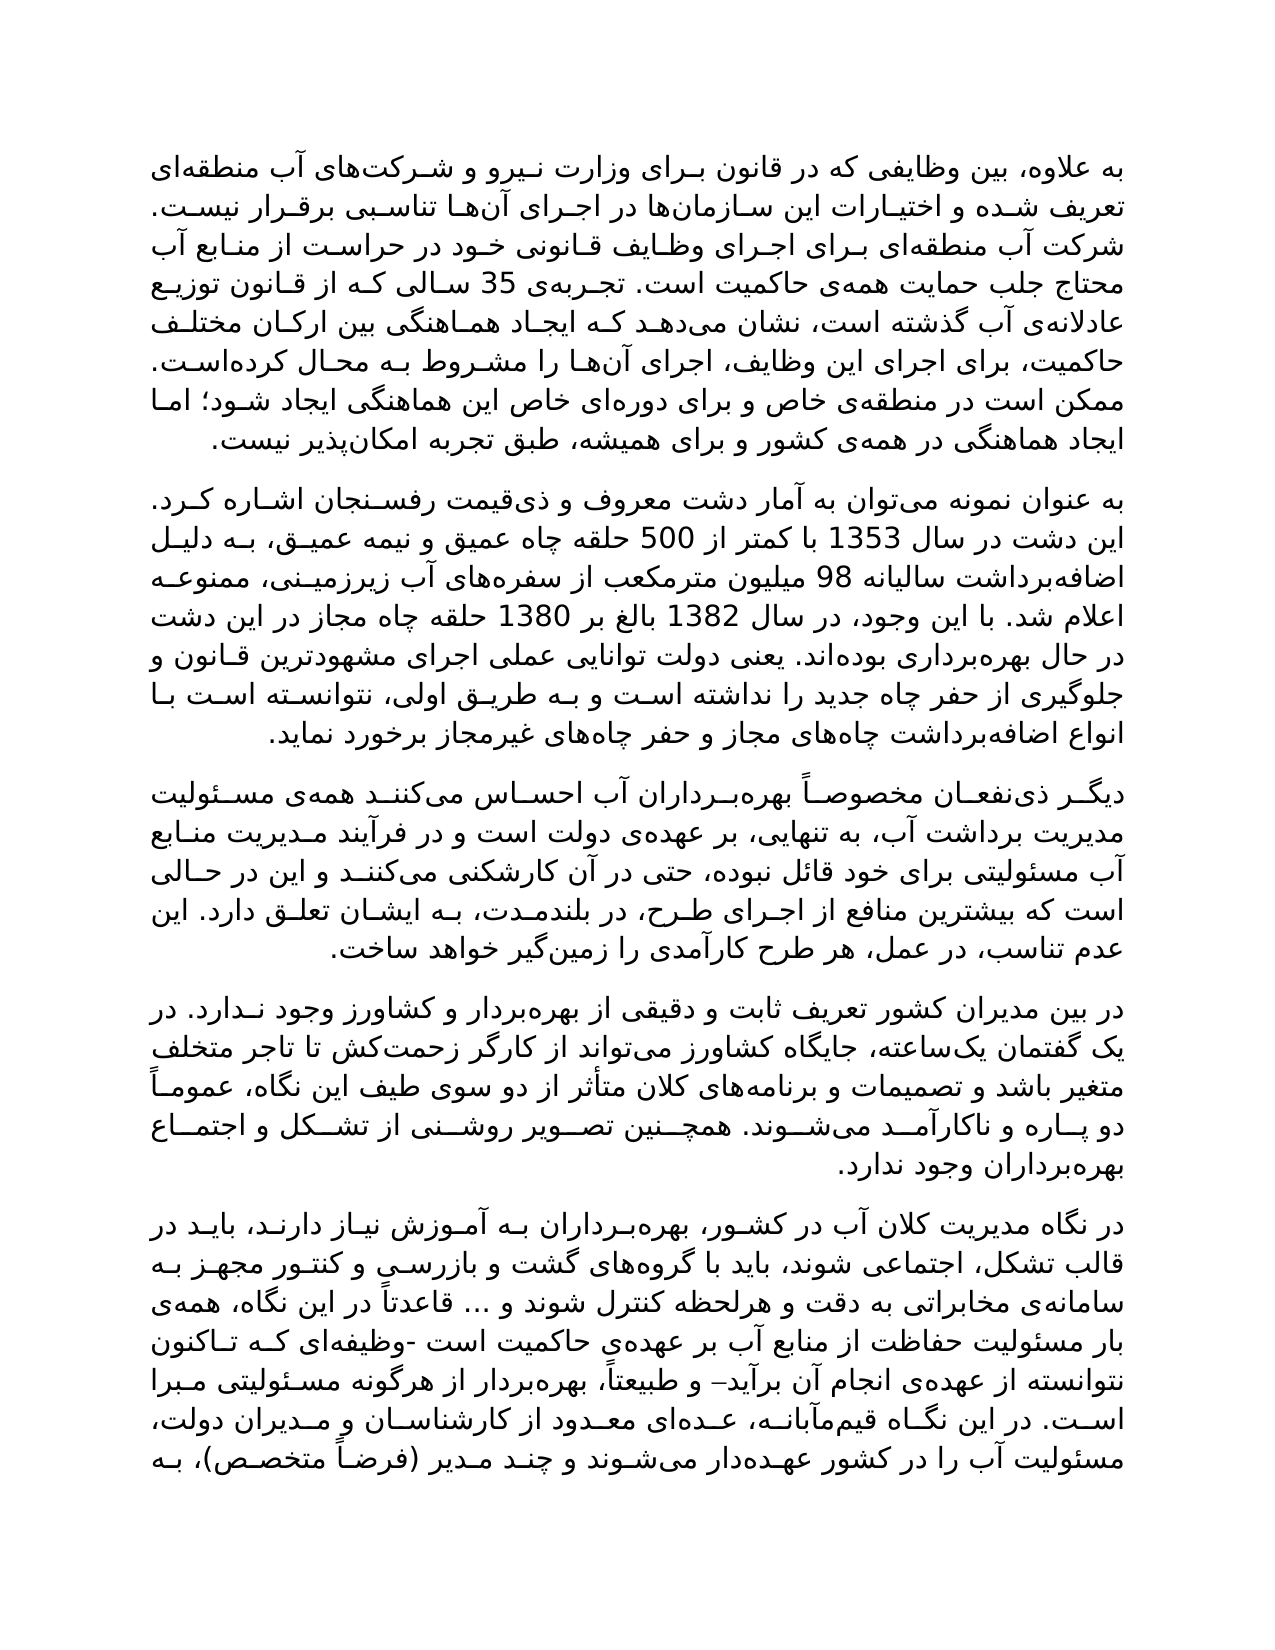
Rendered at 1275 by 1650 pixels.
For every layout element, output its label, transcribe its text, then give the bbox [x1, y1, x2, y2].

text دیگر ذی‌نفعان مخصوصاً بهره‌برداران آب احساس می‌کنند همه‌ی مسئولیت مدیریت برداشت آب، به تنهایی، بر عهده‌ی دولت است و در فرآیند مدیریت منابع آب مسئولیتی برای خود قائل نبوده، حتی در آن کارشکنی می‌کنند و این در حالی است که بیشترین منافع از اجرای طرح، در بلندمدت، به ایشان تعلق دارد. این عدم تناسب، در عمل، هر طرح کارآمدی را زمین‌گیر خواهد ساخت. [150, 776, 1125, 966]
text به علاوه، بین وظایفی که در قانون برای وزارت نیرو و شرکت‌های آب منطقه‌ای تعریف شده و اختیارات این سازمان‌ها در اجرای آن‌ها تناسبی برقرار نیست. شرکت آب منطقه‌ای برای اجرای وظایف قانونی خود در حراست از منابع آب محتاج جلب حمایت همه‌ی حاکمیت است. تجربه‌ی 35 سالی که از قانون توزیع عادلانه‌ی آب گذشته است، نشان می‌دهد که ایجاد هماهنگی بین ارکان مختلف حاکمیت، برای اجرای این وظایف، اجرای آن‌ها را مشروط به محال کرده‌است. ممکن است در منطقه‌ی خاص و برای دوره‌ای خاص این هماهنگی ایجاد شود؛ اما ایجاد هماهنگی در همه‌ی کشور و برای همیشه، طبق تجربه امکان‌پذیر نیست. [150, 150, 1125, 457]
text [150, 1207, 1125, 1475]
text به عنوان نمونه می‌توان به آمار دشت معروف و ذی‌قیمت رفسنجان اشاره کرد. این دشت در سال 1353 با کمتر از 500 حلقه چاه عمیق و نیمه عمیق، به دلیل اضافه‌برداشت سالیانه 98 میلیون مترمکعب از سفره‌های آب زیرزمینی، ممنوعه اعلام شد. با این وجود، در سال 1382 بالغ بر 1380 حلقه چاه مجاز در این دشت در حال بهره‌برداری بوده‌اند. یعنی دولت توانایی عملی اجرای مشهودترین قانون و جلوگیری از حفر چاه جدید را نداشته است و به طریق اولی، نتوانسته است با انواع اضافه‌برداشت چاه‌های مجاز و حفر چاه‌های غیرمجاز برخورد نماید. [150, 482, 1125, 750]
text در بین مدیران کشور تعریف ثابت و دقیقی از بهره‌بردار و کشاورز وجود ندارد. در یک گفتمان یک‌ساعته، جایگاه کشاورز می‌تواند از کارگر زحمت‌کش تا تاجر متخلف متغیر باشد و تصمیمات و برنامه‌های کلان متأثر از دو سوی طیف این نگاه، عموماً دو پاره و ناکارآمد می‌شوند. همچنین تصویر روشنی از تشکل و اجتماع بهره‌برداران وجود ندارد. [150, 992, 1125, 1181]
